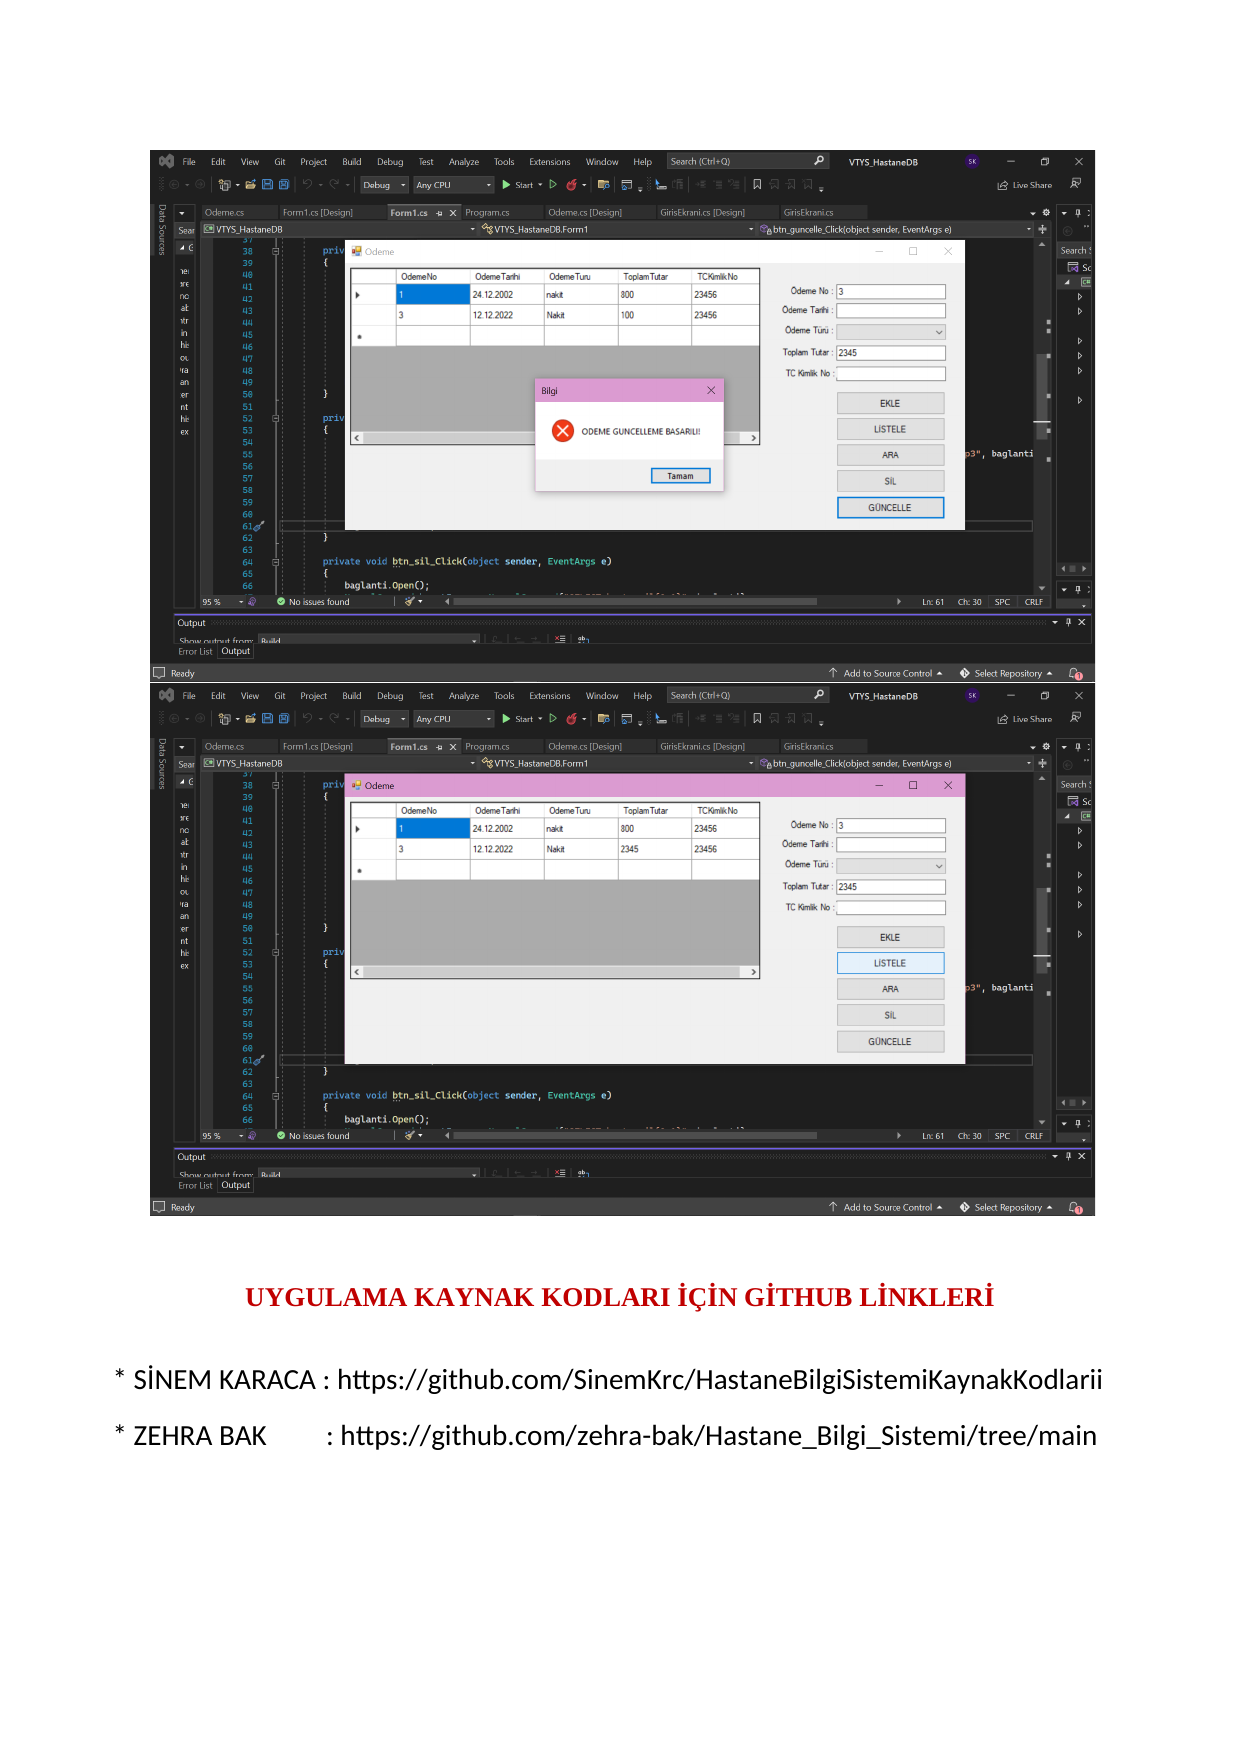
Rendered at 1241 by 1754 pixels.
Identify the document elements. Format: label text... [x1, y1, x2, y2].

text * ZEHRA BAK : https://github.com/zehra-bak/Hastane_Bilgi_Sistemi/tree/main [112, 1417, 1128, 1452]
text UYGULAMA KAYNAK KODLARI İÇİN GİTHUB LİNKLERİ [112, 1281, 1128, 1312]
picture [150, 683, 1096, 1216]
picture [150, 150, 1096, 682]
text * SİNEM KARACA : https://github.com/SinemKrc/HastaneBilgiSistemiKaynakKodlarii [112, 1361, 1128, 1397]
